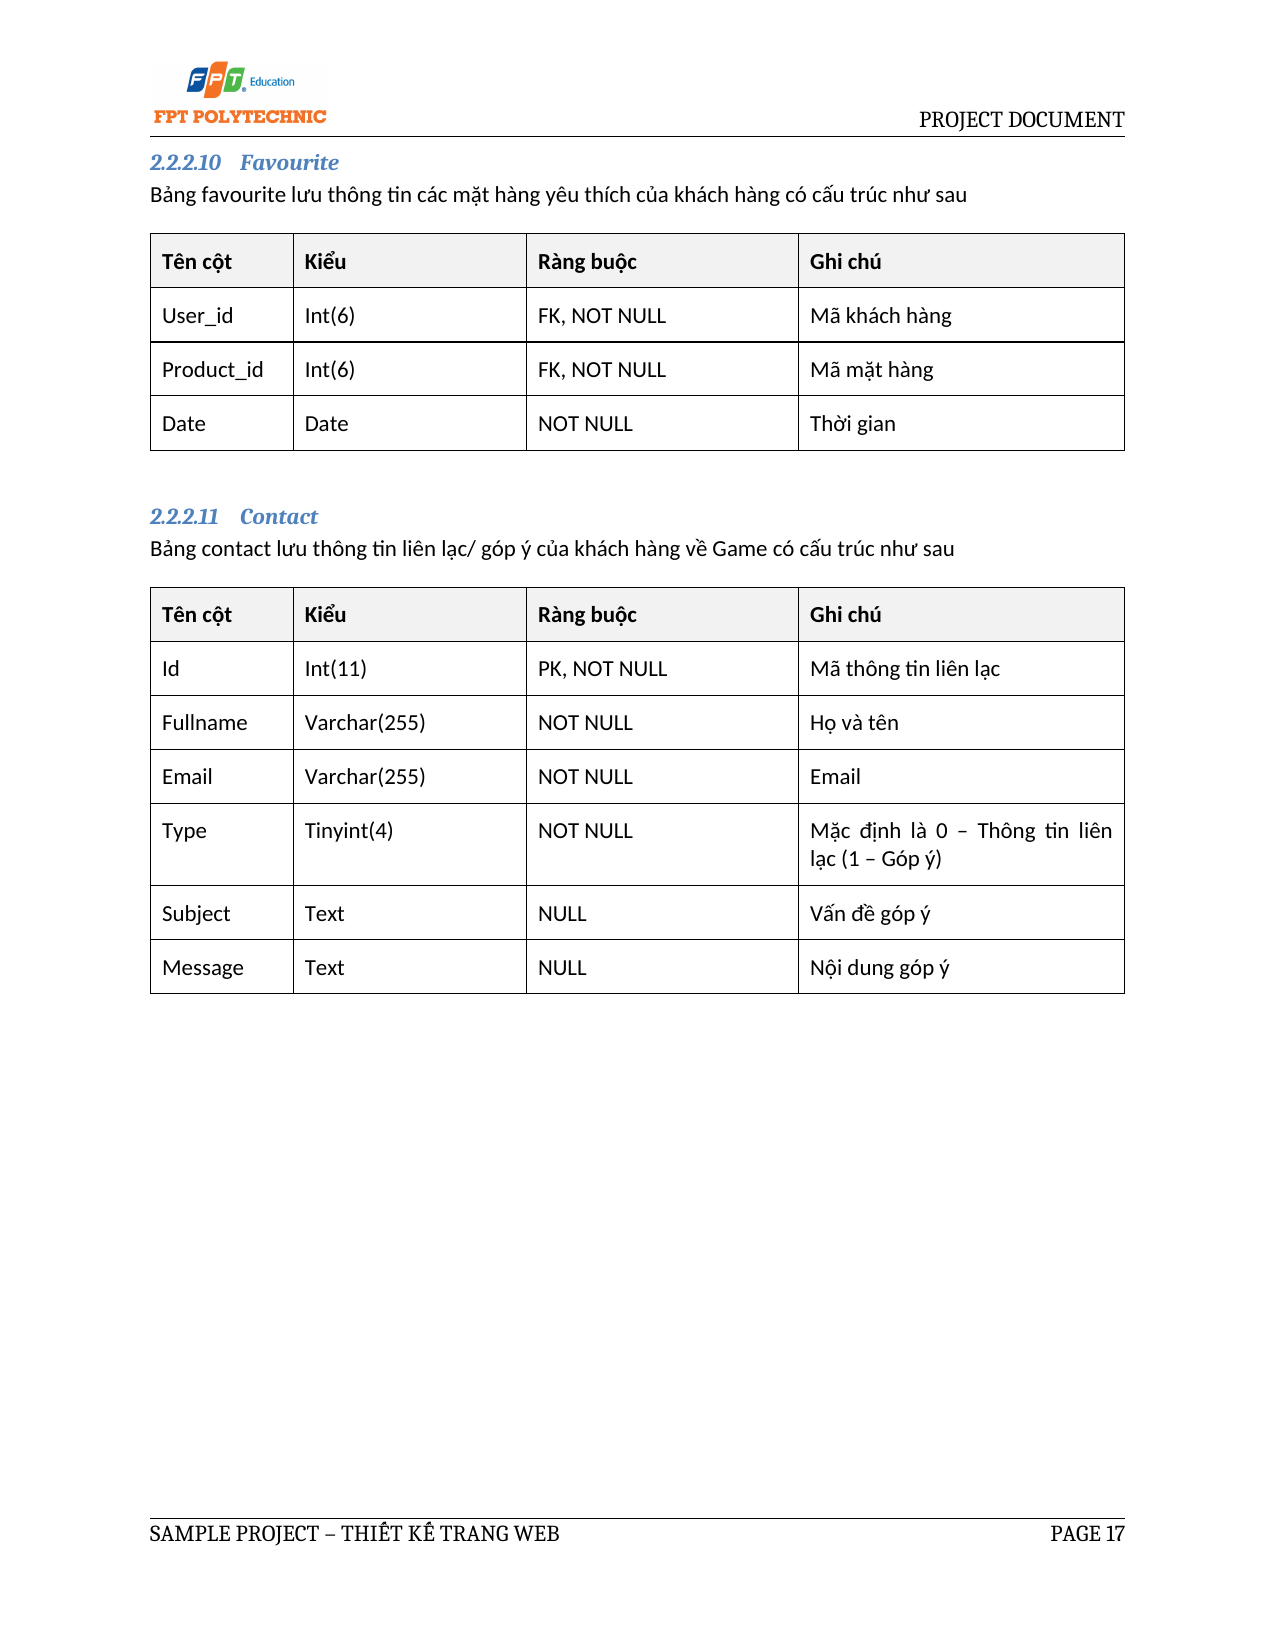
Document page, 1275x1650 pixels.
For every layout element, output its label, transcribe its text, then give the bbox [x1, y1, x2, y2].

table_cell Int(6) [294, 288, 526, 341]
subtitle Contact [150, 503, 1125, 530]
table_header Ràng buộc [527, 588, 798, 641]
table_cell NOT NULL [527, 696, 798, 749]
table_header Kiểu [294, 588, 526, 641]
table_cell FK, NOT NULL [527, 288, 798, 341]
table_cell Mã mặt hàng [799, 343, 1124, 395]
table_cell FK, NOT NULL [527, 343, 798, 395]
table_cell Vấn đề góp ý [799, 886, 1124, 939]
table_cell Varchar(255) [294, 696, 526, 749]
table_cell NULL [527, 886, 798, 939]
subtitle Favourite [150, 150, 1125, 176]
table_header Ràng buộc [527, 234, 798, 287]
table_cell Fullname [151, 696, 293, 749]
table_cell User_id [151, 288, 293, 341]
table_cell Message [151, 940, 293, 993]
table_cell NOT NULL [527, 750, 798, 803]
picture [150, 59, 329, 128]
table_cell Type [151, 804, 293, 885]
table_cell Id [151, 642, 293, 695]
table_cell Thời gian [799, 396, 1124, 449]
table_cell NOT NULL [527, 804, 798, 885]
table_cell Mặc định là 0 – Thông tin liên lạc (1 – Góp ý) [799, 804, 1124, 885]
table_header Tên cột [151, 588, 293, 641]
table_cell Nội dung góp ý [799, 940, 1124, 993]
table_cell Tinyint(4) [294, 804, 526, 885]
table_cell Subject [151, 886, 293, 939]
table_cell Mã khách hàng [799, 288, 1124, 341]
table_cell Date [294, 396, 526, 449]
table_header Ghi chú [799, 234, 1124, 287]
table_cell PK, NOT NULL [527, 642, 798, 695]
table_cell Text [294, 886, 526, 939]
table_cell NOT NULL [527, 396, 798, 449]
table_cell Date [151, 396, 293, 449]
table_cell Int(6) [294, 343, 526, 395]
table_cell Varchar(255) [294, 750, 526, 803]
table_cell Mã thông tin liên lạc [799, 642, 1124, 695]
table_header Ghi chú [799, 588, 1124, 641]
table_cell Product_id [151, 343, 293, 395]
text Bảng favourite lưu thông tin các mặt hàng yêu thích của khách hàng có cấu trúc như sau [150, 180, 1125, 208]
table_cell NULL [527, 940, 798, 993]
table_header Tên cột [151, 234, 293, 287]
text Bảng contact lưu thông tin liên lạc/ góp ý của khách hàng về Game có cấu trúc như sau [150, 534, 1125, 562]
table_cell Họ và tên [799, 696, 1124, 749]
table_cell Email [799, 750, 1124, 803]
table_cell Email [151, 750, 293, 803]
table_cell Int(11) [294, 642, 526, 695]
table_header Kiểu [294, 234, 526, 287]
table_cell Text [294, 940, 526, 993]
